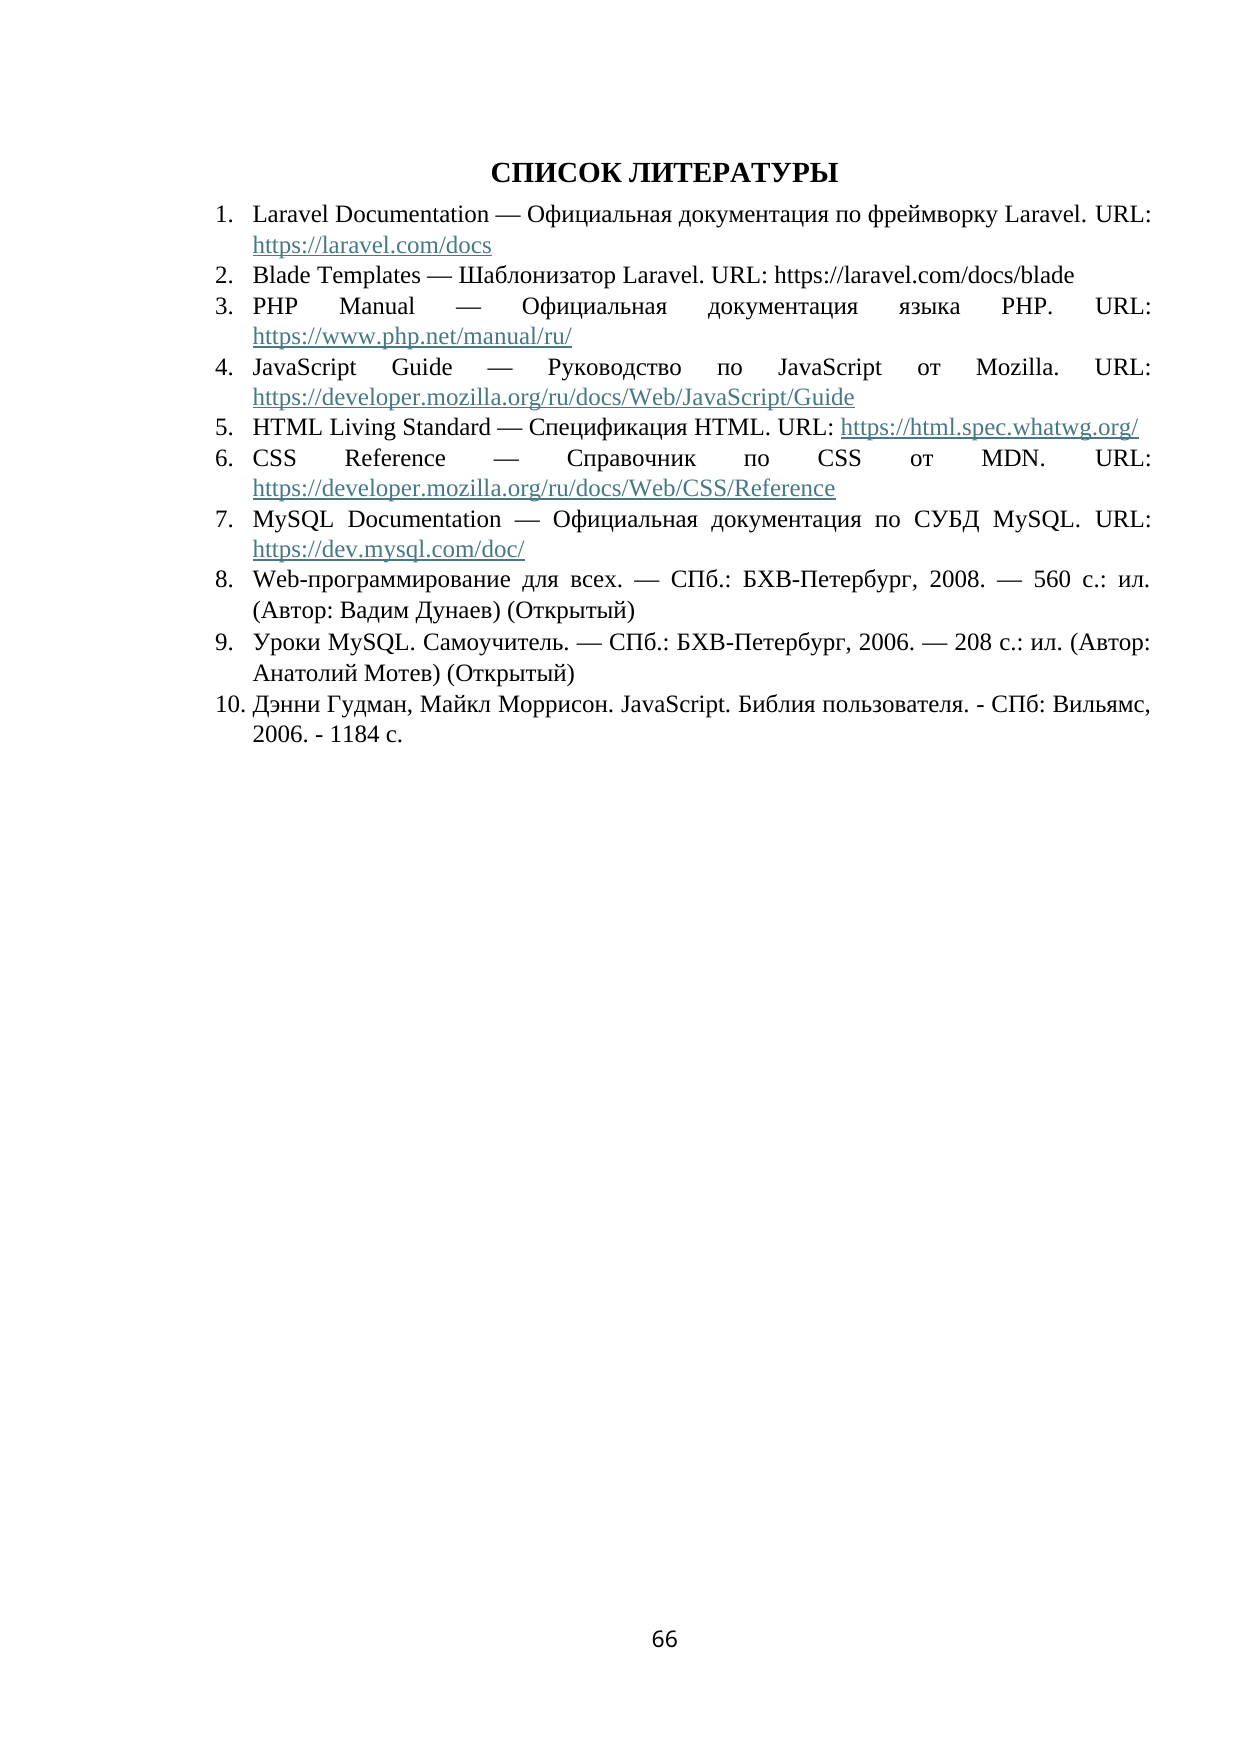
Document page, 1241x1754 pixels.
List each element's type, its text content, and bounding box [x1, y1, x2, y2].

list Web-программирование для всех. — СПб.: БХВ-Петербург, 2008. — 560 с.: ил. (Автор: Вадим Дунаев) (Открытый) [215, 564, 1152, 624]
list CSS Reference — Справочник по CSS от MDN. URL: https://developer.mozilla.org/ru/docs/Web/CSS/Reference [215, 443, 1152, 502]
list MySQL Documentation — Официальная документация по СУБД MySQL. URL: https://dev.mysql.com/doc/ [215, 504, 1152, 563]
list Уроки MySQL. Самоучитель. — СПб.: БХВ-Петербург, 2006. — 208 с.: ил. (Автор: Анатолий Мотев) (Открытый) [215, 627, 1152, 686]
list Дэнни Гудман, Майкл Моррисон. JavaScript. Библия пользователя. - СПб: Вильямc, 2006. - 1184 с. [215, 689, 1152, 748]
list JavaScript Guide — Руководство по JavaScript от Mozilla. URL: https://developer.mozilla.org/ru/docs/Web/JavaScript/Guide [215, 352, 1152, 411]
list PHP Manual — Официальная документация языка PHP. URL: https://www.php.net/manual/ru/ [215, 291, 1152, 350]
list Blade Templates — Шаблонизатор Laravel. URL: https://laravel.com/docs/blade [215, 260, 1152, 289]
list HTML Living Standard — Спецификация HTML. URL: https://html.spec.whatwg.org/ [215, 412, 1152, 441]
list Laravel Documentation — Официальная документация по фреймворку Laravel. URL: https://laravel.com/docs [215, 199, 1152, 259]
subtitle СПИСОК ЛИТЕРАТУРЫ [177, 156, 1152, 189]
